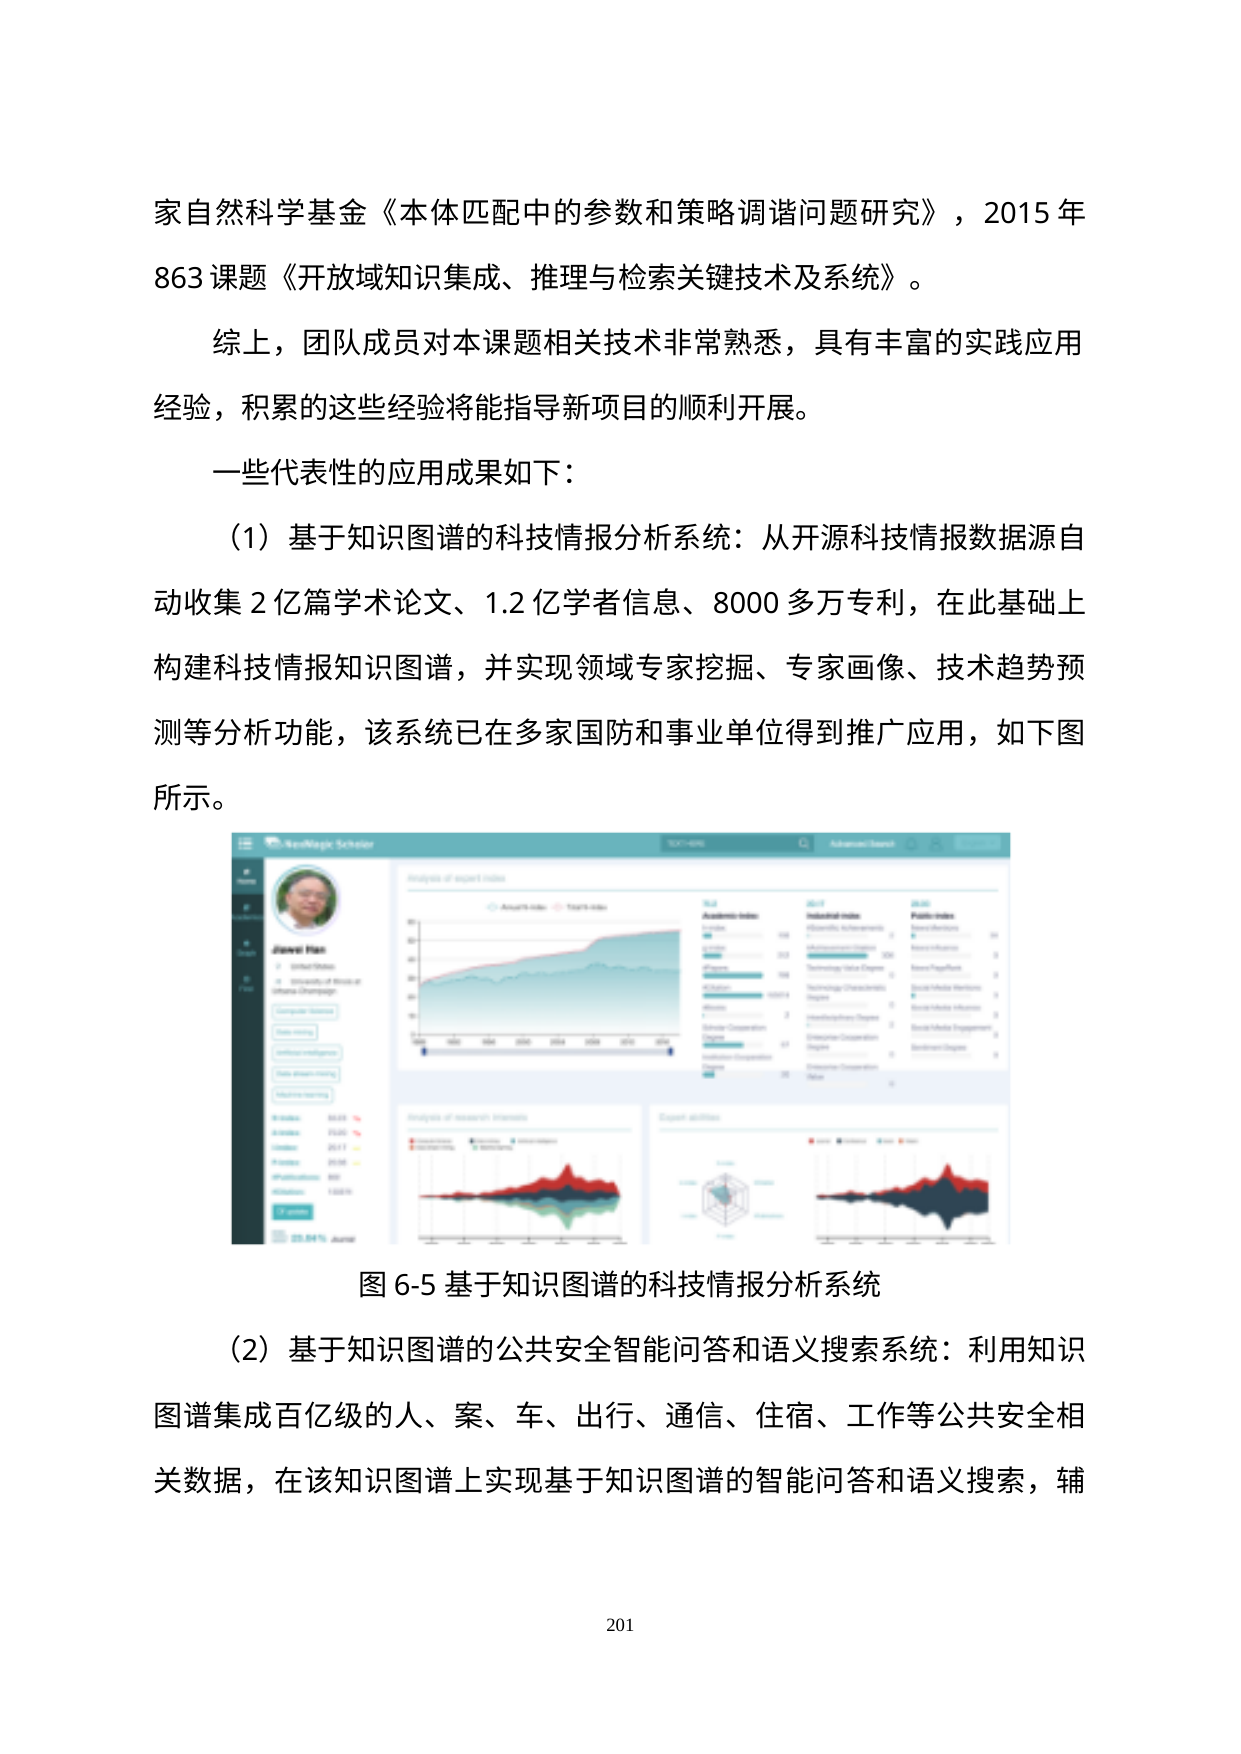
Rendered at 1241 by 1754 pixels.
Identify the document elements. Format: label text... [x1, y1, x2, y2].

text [153, 178, 1087, 308]
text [153, 1316, 1087, 1511]
text 综上，团队成员对本课题相关技术非常熟悉，具有丰富的实践应用经验，积累的这些经验将能指导新项目的顺利开展。 [153, 308, 1087, 438]
text 图6-5 基于知识图谱的科技情报分析系统 [153, 1251, 1087, 1316]
text （1）基于知识图谱的科技情报分析系统：从开源科技情报数据源自动收集2亿篇学术论文、1.2亿学者信息、8000多万专利，在此基础上构建科技情报知识图谱，并实现领域专家挖掘、专家画像、技术趋势预测等分析功能，该系统已在多家国防和事业单位得到推广应用，如下图所示。 [153, 503, 1087, 828]
text 一些代表性的应用成果如下： [153, 438, 1087, 503]
